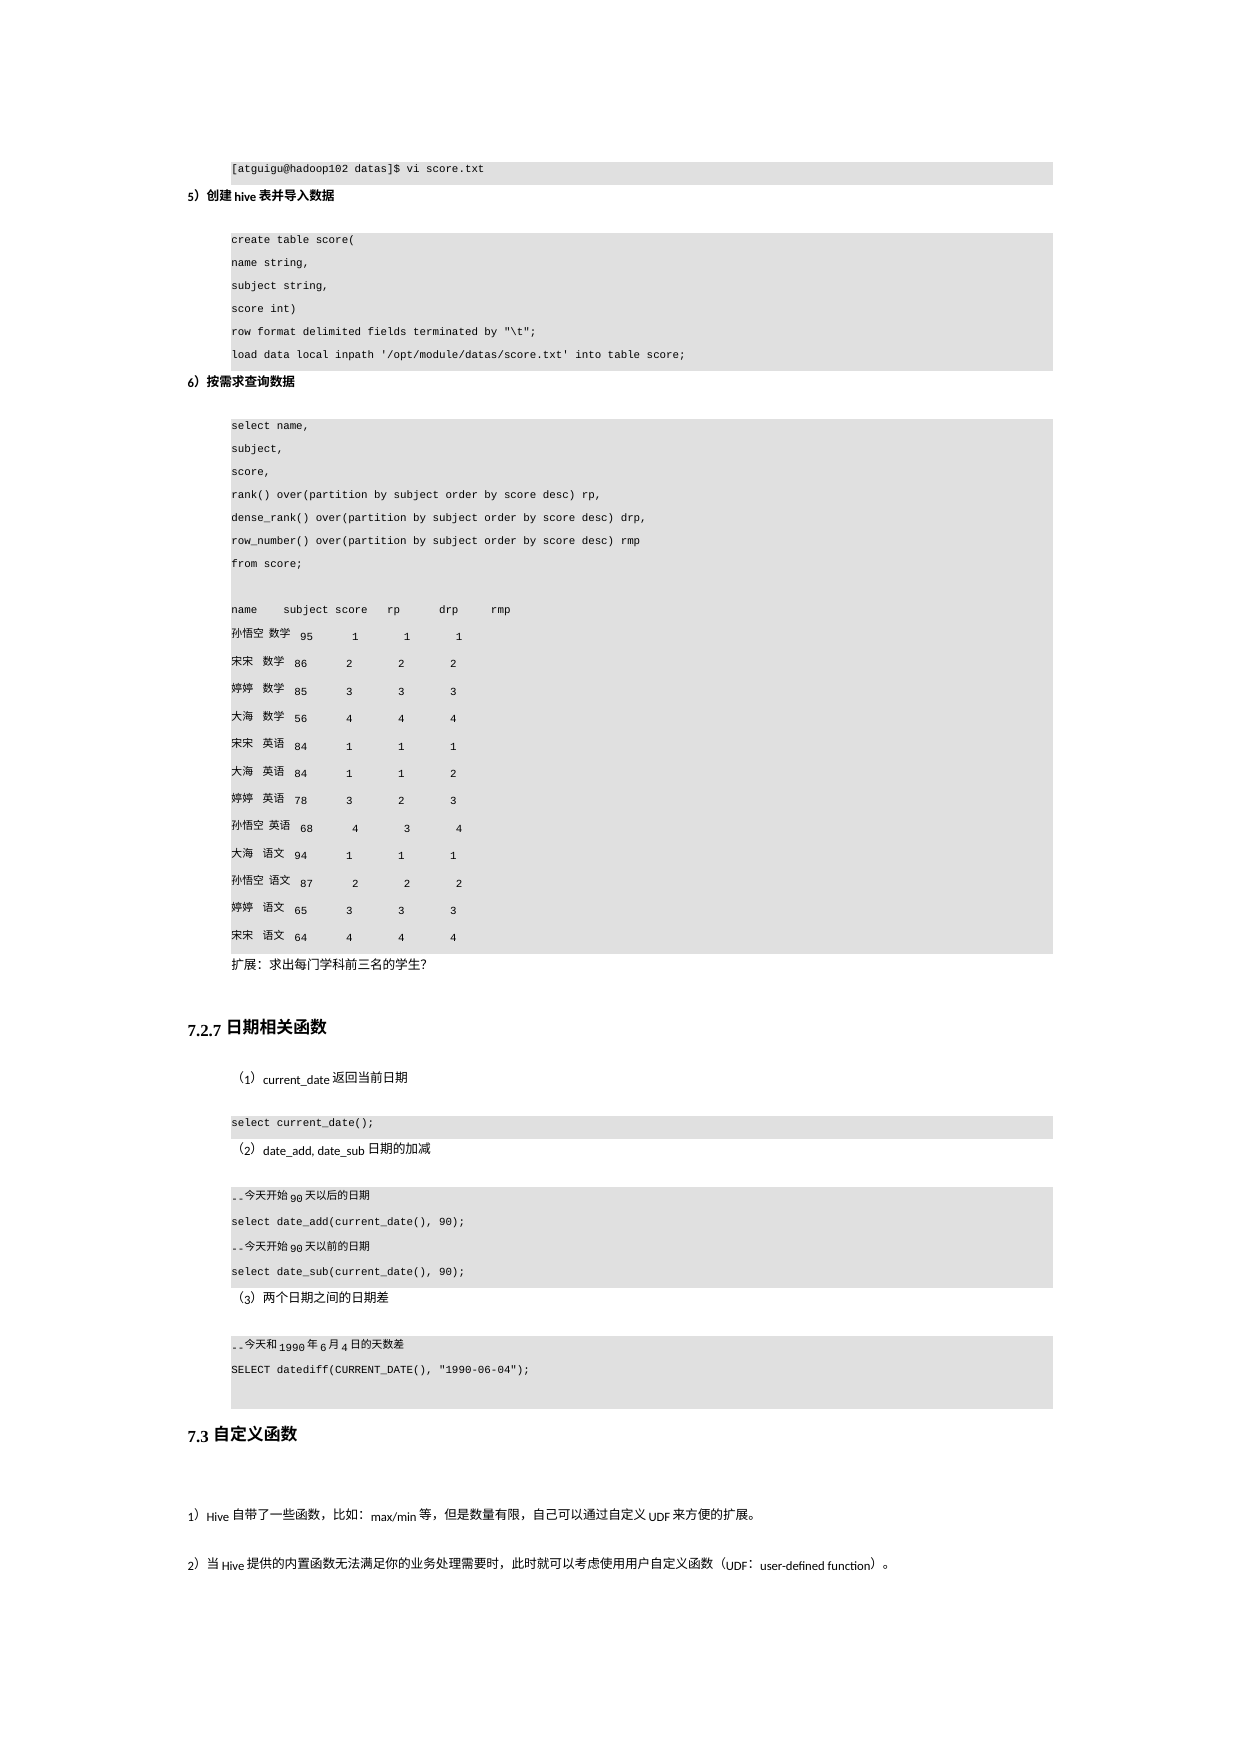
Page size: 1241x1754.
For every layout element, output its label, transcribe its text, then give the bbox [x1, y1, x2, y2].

text select current_date(); [231, 1116, 1053, 1139]
text 扩展：求出每门学科前三名的学生？ [187, 954, 1053, 987]
text 婷婷 英语 78 3 2 3 [231, 790, 1053, 817]
text load data local inpath '/opt/module/datas/score.txt' into table score; [231, 348, 1053, 371]
subtitle 7.3 自定义函数 [187, 1409, 1053, 1474]
text 大海 语文 94 1 1 1 [231, 844, 1053, 872]
text （2）date_add, date_sub 日期的加减 [187, 1139, 1053, 1171]
text select date_sub(current_date(), 90); [231, 1265, 1053, 1288]
text 大海 数学 56 4 4 4 [231, 707, 1053, 735]
text row_number() over(partition by subject order by score desc) rmp [231, 534, 1053, 557]
text score, [231, 465, 1053, 488]
text 2）当Hive提供的内置函数无法满足你的业务处理需要时，此时就可以考虑使用用户自定义函数（UDF：user-defined function）。 [187, 1553, 1053, 1585]
text name subject score rp drp rmp [231, 602, 1053, 625]
text name string, [231, 256, 1053, 279]
text 孙悟空 语文 87 2 2 2 [231, 872, 1053, 899]
text subject string, [231, 279, 1053, 302]
text --今天和1990年6月4日的天数差 [231, 1336, 1053, 1363]
text select date_add(current_date(), 90); [231, 1214, 1053, 1237]
text 宋宋 语文 64 4 4 4 [231, 927, 1053, 954]
subtitle 7.2.7 日期相关函数 [187, 1002, 1053, 1067]
text 6）按需求查询数据 [187, 371, 1053, 403]
text score int) [231, 302, 1053, 325]
text 宋宋 数学 86 2 2 2 [231, 653, 1053, 680]
text 宋宋 英语 84 1 1 1 [231, 735, 1053, 762]
text SELECT datediff(CURRENT_DATE(), "1990-06-04"); [231, 1363, 1053, 1386]
text subject, [231, 442, 1053, 465]
text （3）两个日期之间的日期差 [187, 1288, 1053, 1320]
text [atguigu@hadoop102 datas]$ vi score.txt [231, 162, 1053, 185]
text 5）创建hive表并导入数据 [187, 185, 1053, 217]
text select name, [231, 419, 1053, 442]
text --今天开始90天以后的日期 [231, 1187, 1053, 1214]
text rank() over(partition by subject order by score desc) rp, [231, 488, 1053, 511]
text row format delimited fields terminated by "\t"; [231, 325, 1053, 348]
text from score; [231, 557, 1053, 579]
text 孙悟空 数学 95 1 1 1 [231, 625, 1053, 653]
text create table score( [231, 233, 1053, 256]
text 婷婷 数学 85 3 3 3 [231, 680, 1053, 707]
text --今天开始90天以前的日期 [231, 1237, 1053, 1265]
text 婷婷 语文 65 3 3 3 [231, 899, 1053, 927]
text dense_rank() over(partition by subject order by score desc) drp, [231, 511, 1053, 534]
text 孙悟空 英语 68 4 3 4 [231, 817, 1053, 844]
text （1）current_date返回当前日期 [187, 1067, 1053, 1100]
text 大海 英语 84 1 1 2 [231, 762, 1053, 790]
text 1）Hive 自带了一些函数，比如：max/min等，但是数量有限，自己可以通过自定义UDF来方便的扩展。 [187, 1504, 1053, 1537]
